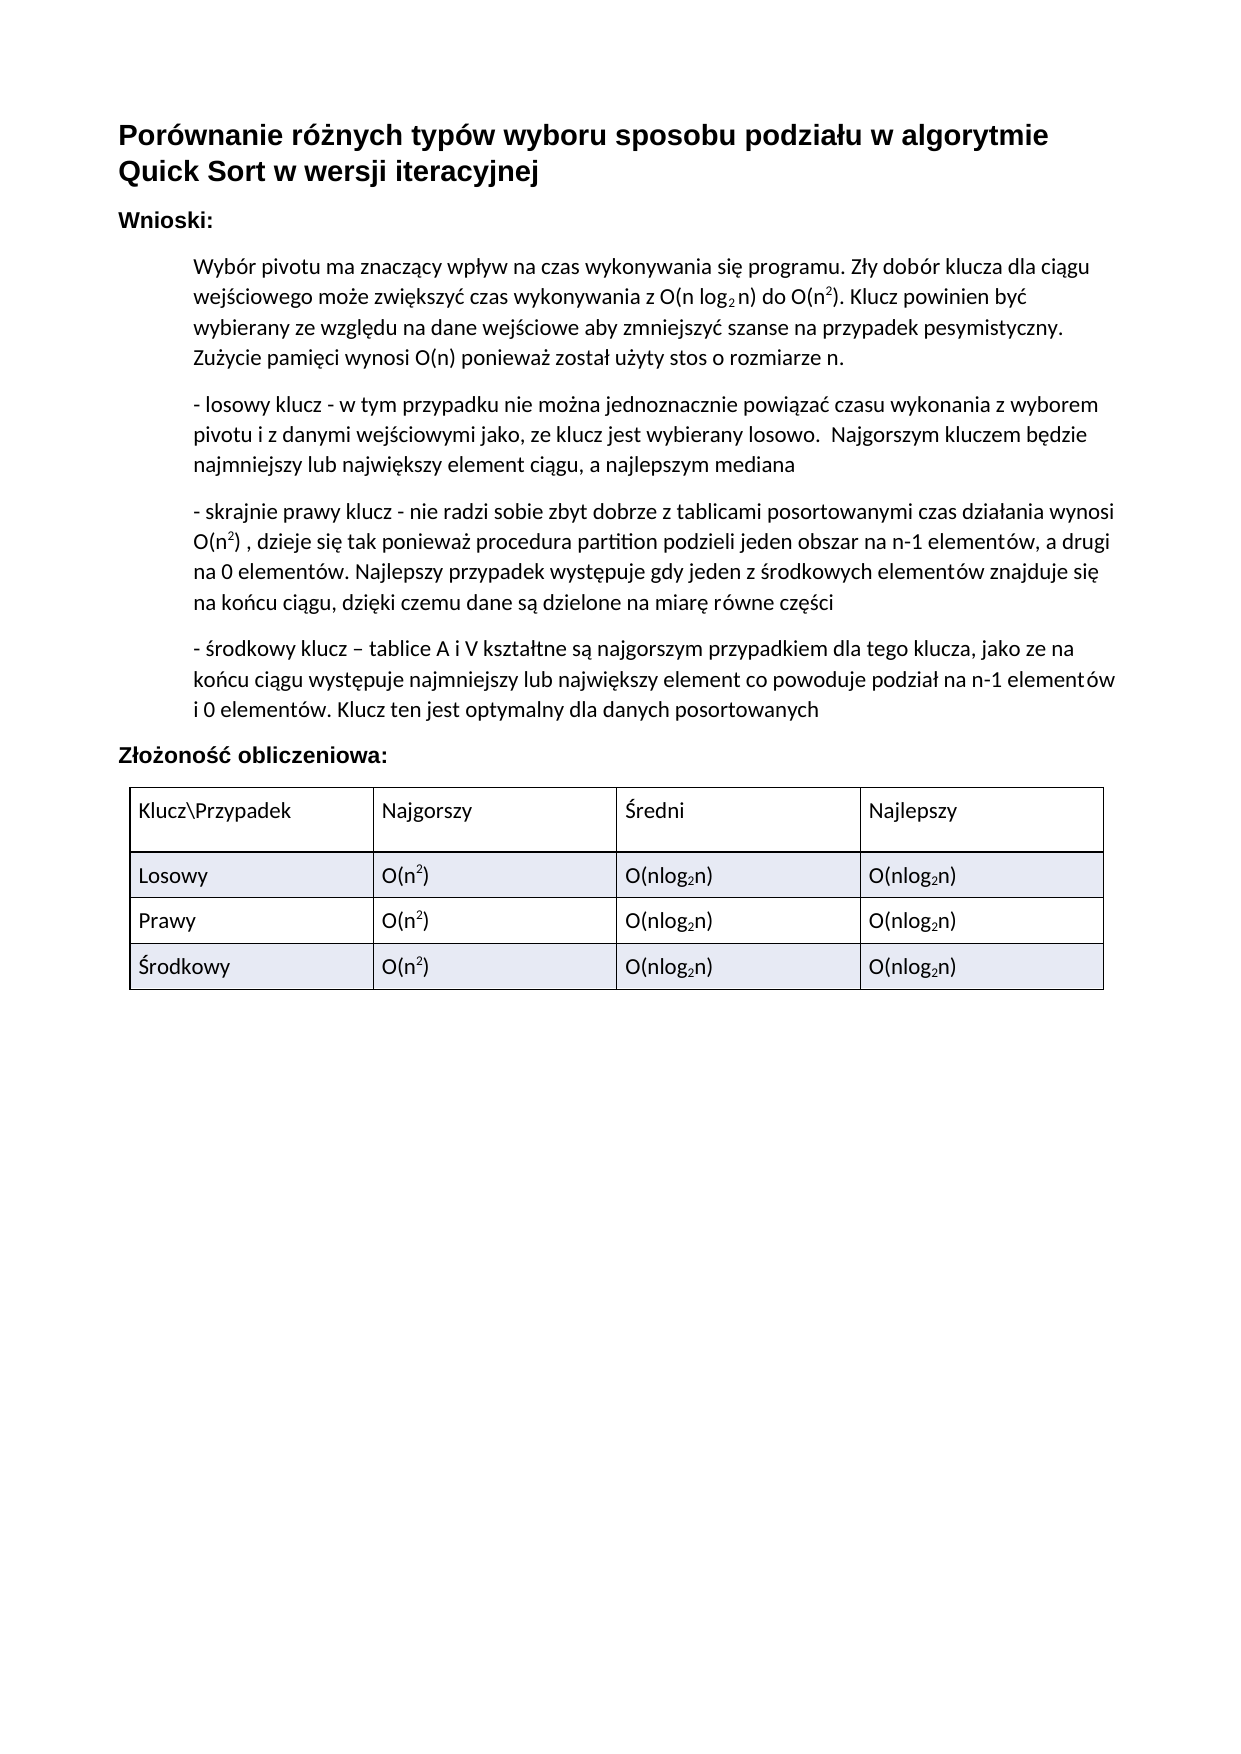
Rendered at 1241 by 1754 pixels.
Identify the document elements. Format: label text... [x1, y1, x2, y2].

table_cell O(nlog2n) [861, 853, 1103, 897]
table_cell O(nlog2n) [617, 853, 860, 897]
table_cell Losowy [131, 853, 373, 897]
table_cell O(nlog2n) [617, 898, 860, 943]
table_header Średni [617, 788, 860, 851]
table_header Najlepszy [861, 788, 1103, 851]
table_cell O(n2) [374, 853, 616, 897]
table_cell O(n2) [374, 944, 616, 988]
text Złożoność obliczeniowa: [118, 742, 1122, 768]
text Wnioski: [118, 207, 1122, 233]
table_header Najgorszy [374, 788, 616, 851]
text Porównanie różnych typów wyboru sposobu podziału w algorytmie Quick Sort w wersji iteracyjnej [118, 118, 1122, 188]
table_cell O(nlog2n) [861, 944, 1103, 988]
table_header Klucz\Przypadek [131, 788, 373, 851]
text Wybór pivotu ma znaczący wpływ na czas wykonywania się programu. Zły dobór klucza dla ciągu wejściowego może zwiększyć czas wykonywania z O(n log2 n) do O(n2). Klucz powinien być wybierany ze względu na dane wejściowe aby zmniejszyć szanse na przypadek pesymistyczny. Zużycie pamięci wynosi O(n) ponieważ został użyty stos o rozmiarze n. [193, 252, 1122, 371]
table_cell O(n2) [374, 898, 616, 943]
table_cell Prawy [131, 898, 373, 943]
text - losowy klucz - w tym przypadku nie można jednoznacznie powiązać czasu wykonania z wyborem pivotu i z danymi wejściowymi jako, ze klucz jest wybierany losowo. Najgorszym kluczem będzie najmniejszy lub największy element ciągu, a najlepszym mediana [193, 390, 1122, 478]
table_cell O(nlog2n) [861, 898, 1103, 943]
table_cell O(nlog2n) [617, 944, 860, 988]
text - środkowy klucz – tablice A i V kształtne są najgorszym przypadkiem dla tego klucza, jako ze na końcu ciągu występuje najmniejszy lub największy element co powoduje podział na n-1 elementów i 0 elementów. Klucz ten jest optymalny dla danych posortowanych [193, 634, 1122, 723]
table_cell Środkowy [131, 944, 373, 988]
text - skrajnie prawy klucz - nie radzi sobie zbyt dobrze z tablicami posortowanymi czas działania wynosi O(n2) , dzieje się tak ponieważ procedura partition podzieli jeden obszar na n-1 elementów, a drugi na 0 elementów. Najlepszy przypadek występuje gdy jeden z środkowych elementów znajduje się na końcu ciągu, dzięki czemu dane są dzielone na miarę równe części [193, 497, 1122, 616]
